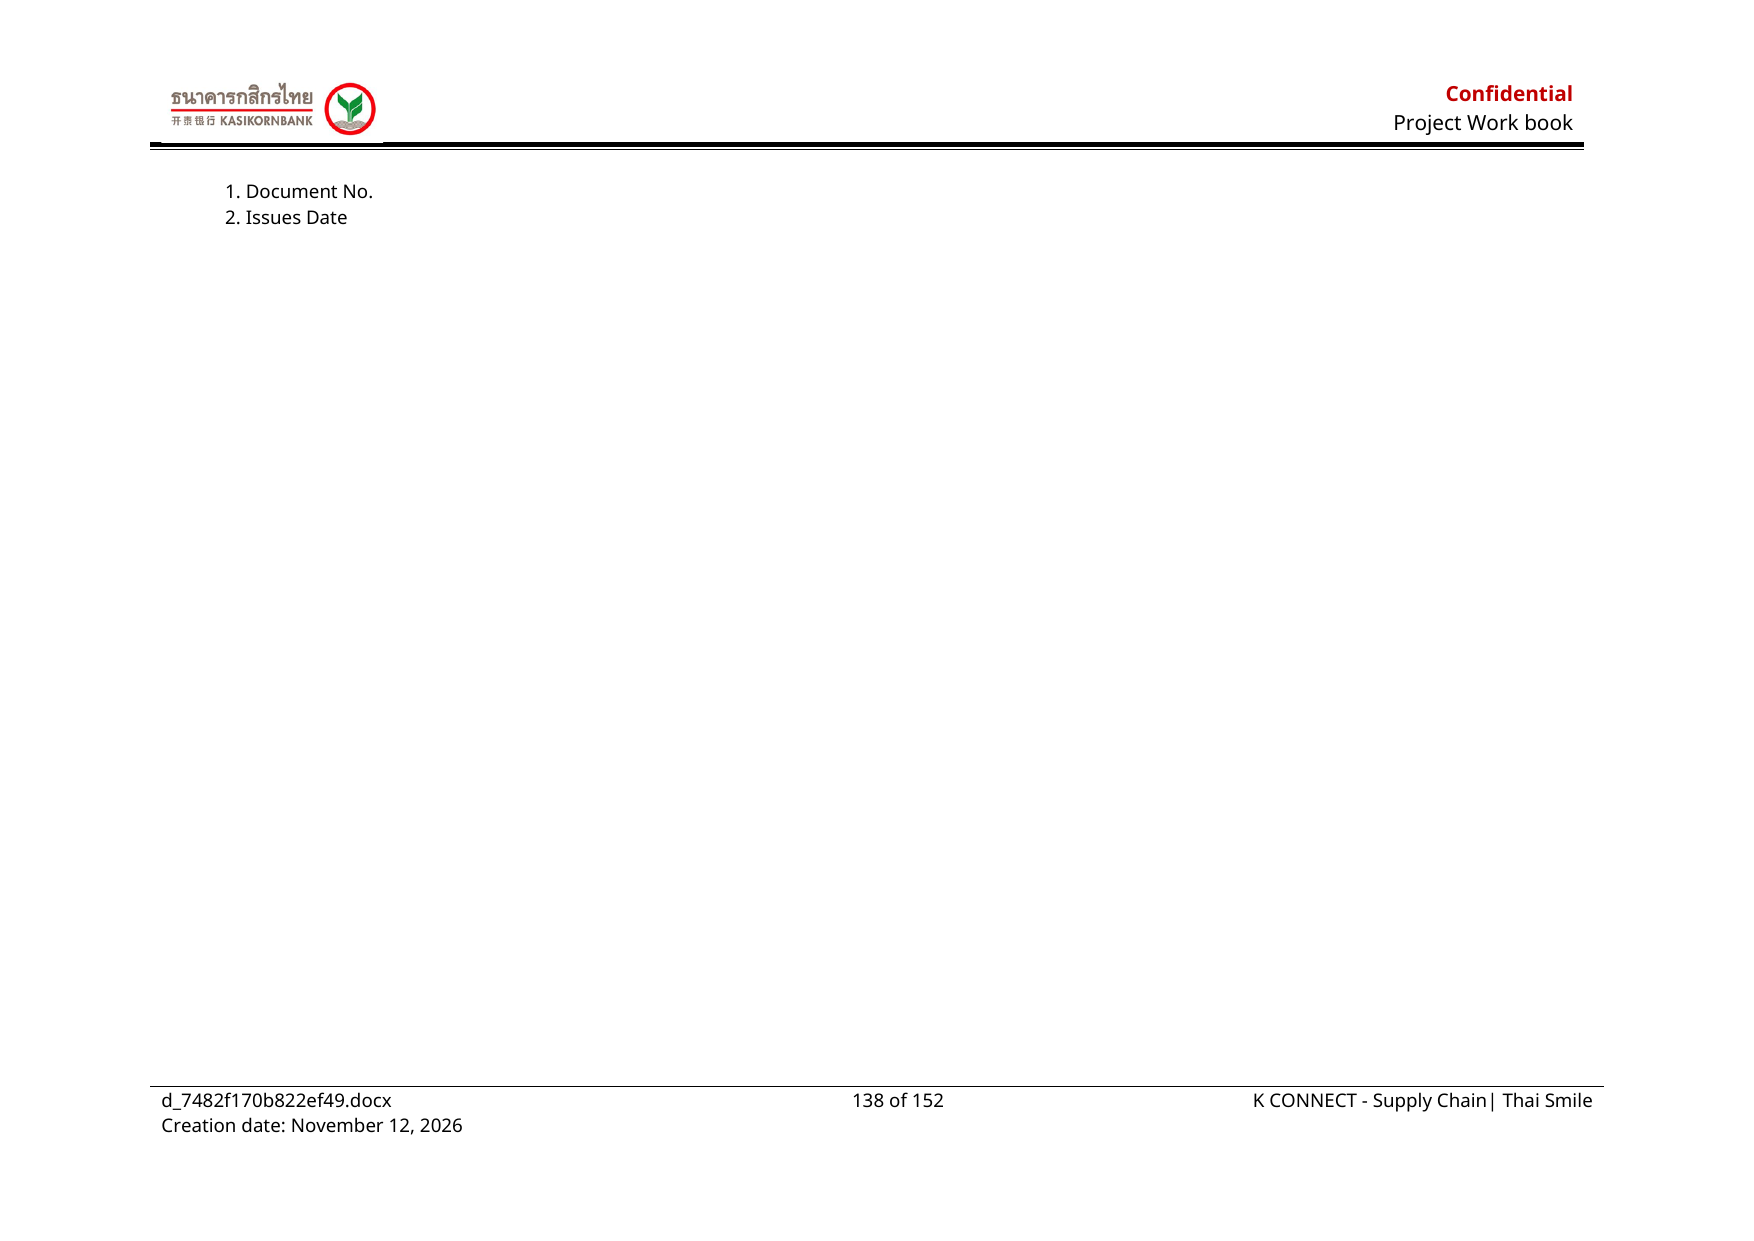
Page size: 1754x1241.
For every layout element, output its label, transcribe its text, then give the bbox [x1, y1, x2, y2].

text 2. Issues Date [187, 204, 1604, 229]
picture [161, 73, 384, 143]
text 1. Document No. [187, 178, 1604, 204]
